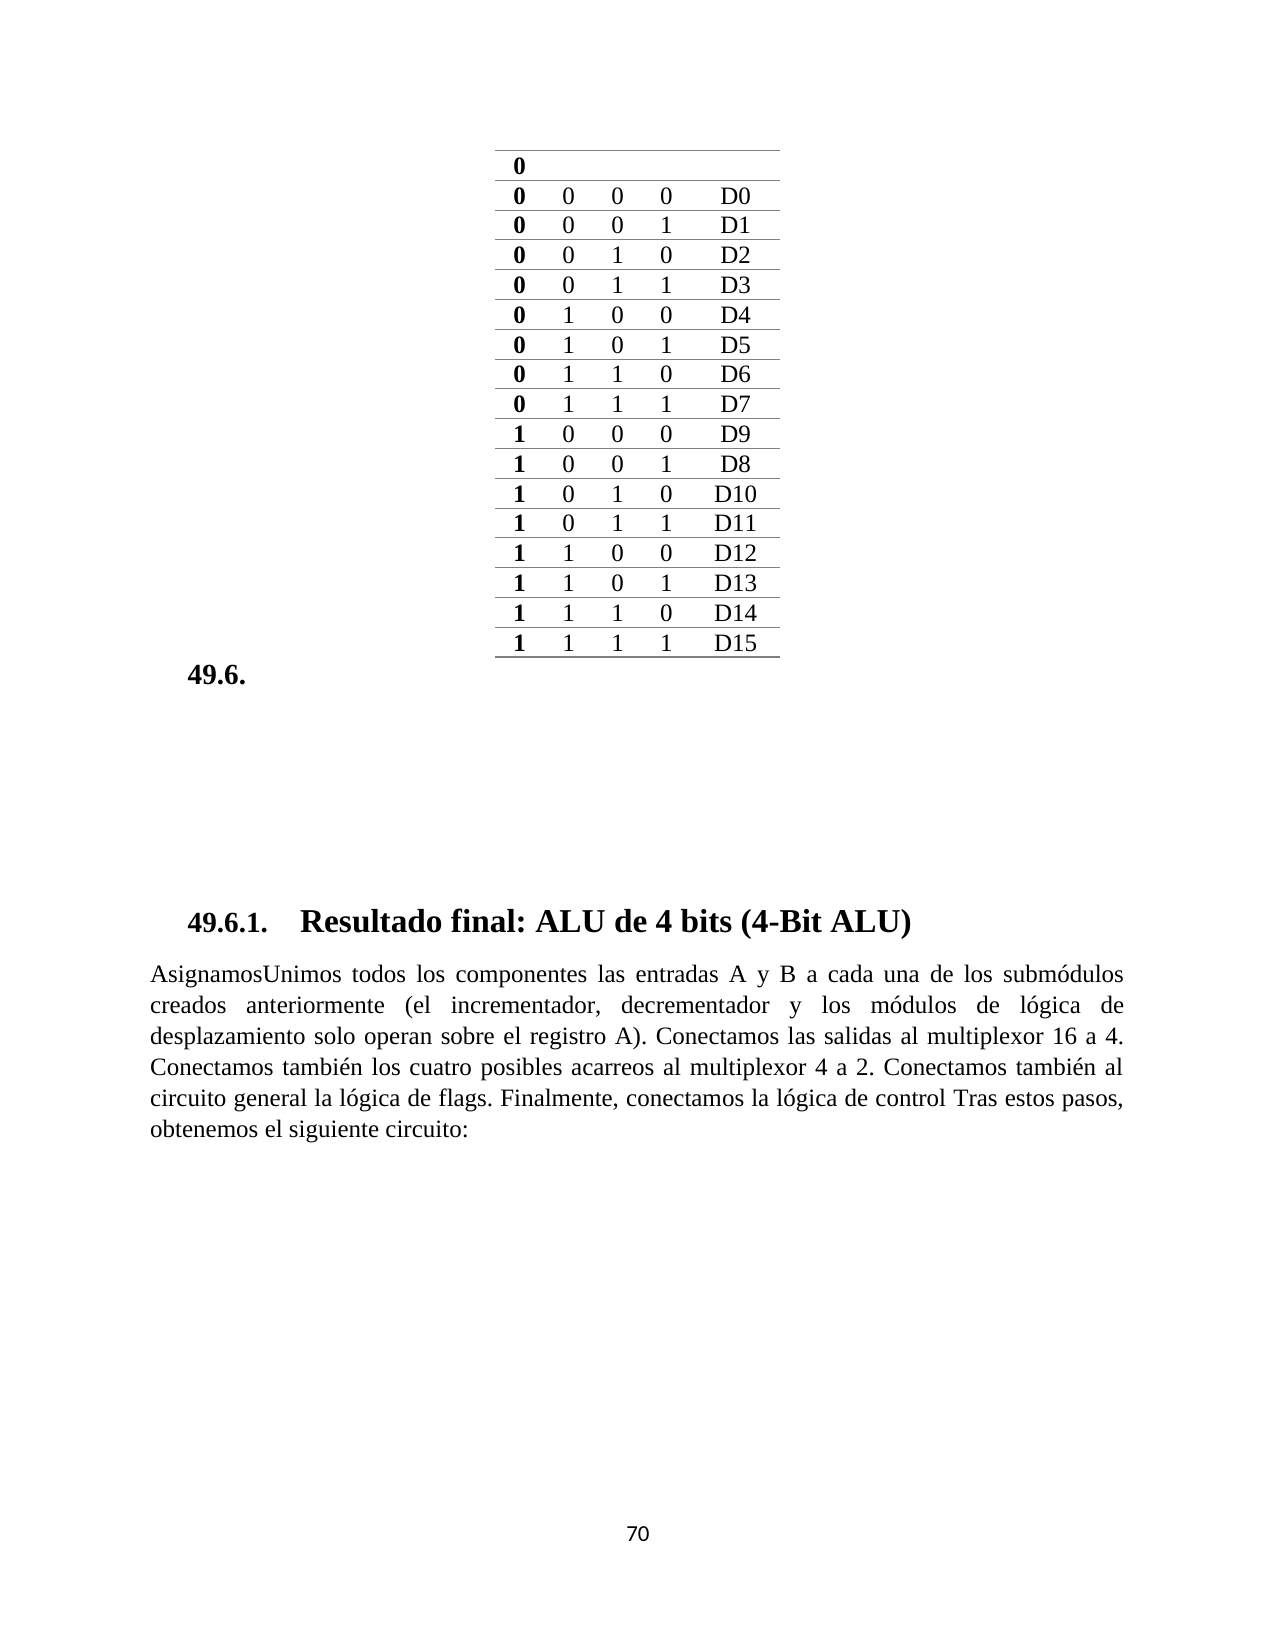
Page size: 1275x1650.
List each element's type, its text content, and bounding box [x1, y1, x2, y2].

table_cell [593, 389, 642, 418]
table_cell [642, 300, 691, 329]
table_cell [544, 181, 593, 209]
table_cell [691, 509, 780, 537]
table_cell [593, 419, 642, 448]
table_cell [495, 538, 544, 567]
table_cell [593, 509, 642, 537]
table_cell [495, 360, 544, 388]
table_cell [691, 538, 780, 567]
table_cell [495, 330, 544, 358]
table_cell [495, 479, 544, 507]
table_cell [593, 538, 642, 567]
table_cell [544, 568, 593, 597]
table_cell [642, 211, 691, 239]
table_cell [691, 449, 780, 478]
table_cell [593, 330, 642, 358]
table_cell [544, 389, 593, 418]
table_cell [642, 568, 691, 597]
table_cell [691, 568, 780, 597]
table_cell [691, 211, 780, 239]
table_cell [593, 181, 642, 209]
table_cell [495, 270, 544, 299]
table_cell [495, 181, 544, 209]
table_cell [642, 419, 691, 448]
table_cell [642, 389, 691, 418]
table_cell [495, 300, 544, 329]
table_cell [495, 628, 544, 656]
table_cell [691, 598, 780, 627]
table_cell [642, 181, 691, 209]
table_cell [593, 270, 642, 299]
table_cell [642, 360, 691, 388]
list ALU de 4 bits (4-Bit ALU) [187, 901, 1125, 939]
table_cell [642, 330, 691, 358]
table_cell [495, 389, 544, 418]
table_cell [544, 538, 593, 567]
table_cell [544, 628, 593, 656]
table_cell [495, 151, 544, 180]
table_cell [495, 449, 544, 478]
table_cell [544, 509, 593, 537]
table_cell [544, 479, 593, 507]
table_cell [691, 300, 780, 329]
table_cell [544, 270, 593, 299]
table_cell [642, 270, 691, 299]
table_cell [691, 419, 780, 448]
table_cell [544, 211, 593, 239]
table_cell [495, 240, 544, 269]
table_cell [691, 181, 780, 209]
table_cell [593, 240, 642, 269]
table_cell [495, 211, 544, 239]
table_cell [593, 568, 642, 597]
table_cell [642, 240, 691, 269]
table_cell [593, 300, 642, 329]
table_cell [642, 449, 691, 478]
table_cell [642, 509, 691, 537]
table_cell [544, 330, 593, 358]
table_cell [544, 151, 593, 180]
table_cell [544, 419, 593, 448]
table_cell [593, 628, 642, 656]
table_cell [593, 151, 642, 180]
table_cell [691, 628, 780, 656]
table_cell [593, 449, 642, 478]
table_cell [495, 598, 544, 627]
table_cell [593, 598, 642, 627]
table_cell [642, 151, 691, 180]
table_cell [544, 360, 593, 388]
table_cell [691, 479, 780, 507]
table_cell [544, 449, 593, 478]
table_cell [495, 419, 544, 448]
table_cell [593, 211, 642, 239]
table_cell [642, 538, 691, 567]
table_cell [642, 479, 691, 507]
table_cell [544, 300, 593, 329]
table_cell [691, 330, 780, 358]
table_cell [642, 628, 691, 656]
table_cell [642, 598, 691, 627]
table_cell [593, 479, 642, 507]
table_cell [691, 389, 780, 418]
table_cell [593, 360, 642, 388]
table_cell [544, 598, 593, 627]
table_cell [691, 270, 780, 299]
table_cell [691, 360, 780, 388]
table_cell [495, 509, 544, 537]
table_cell [691, 240, 780, 269]
table_cell [495, 568, 544, 597]
table_cell [544, 240, 593, 269]
table_cell [691, 151, 780, 180]
